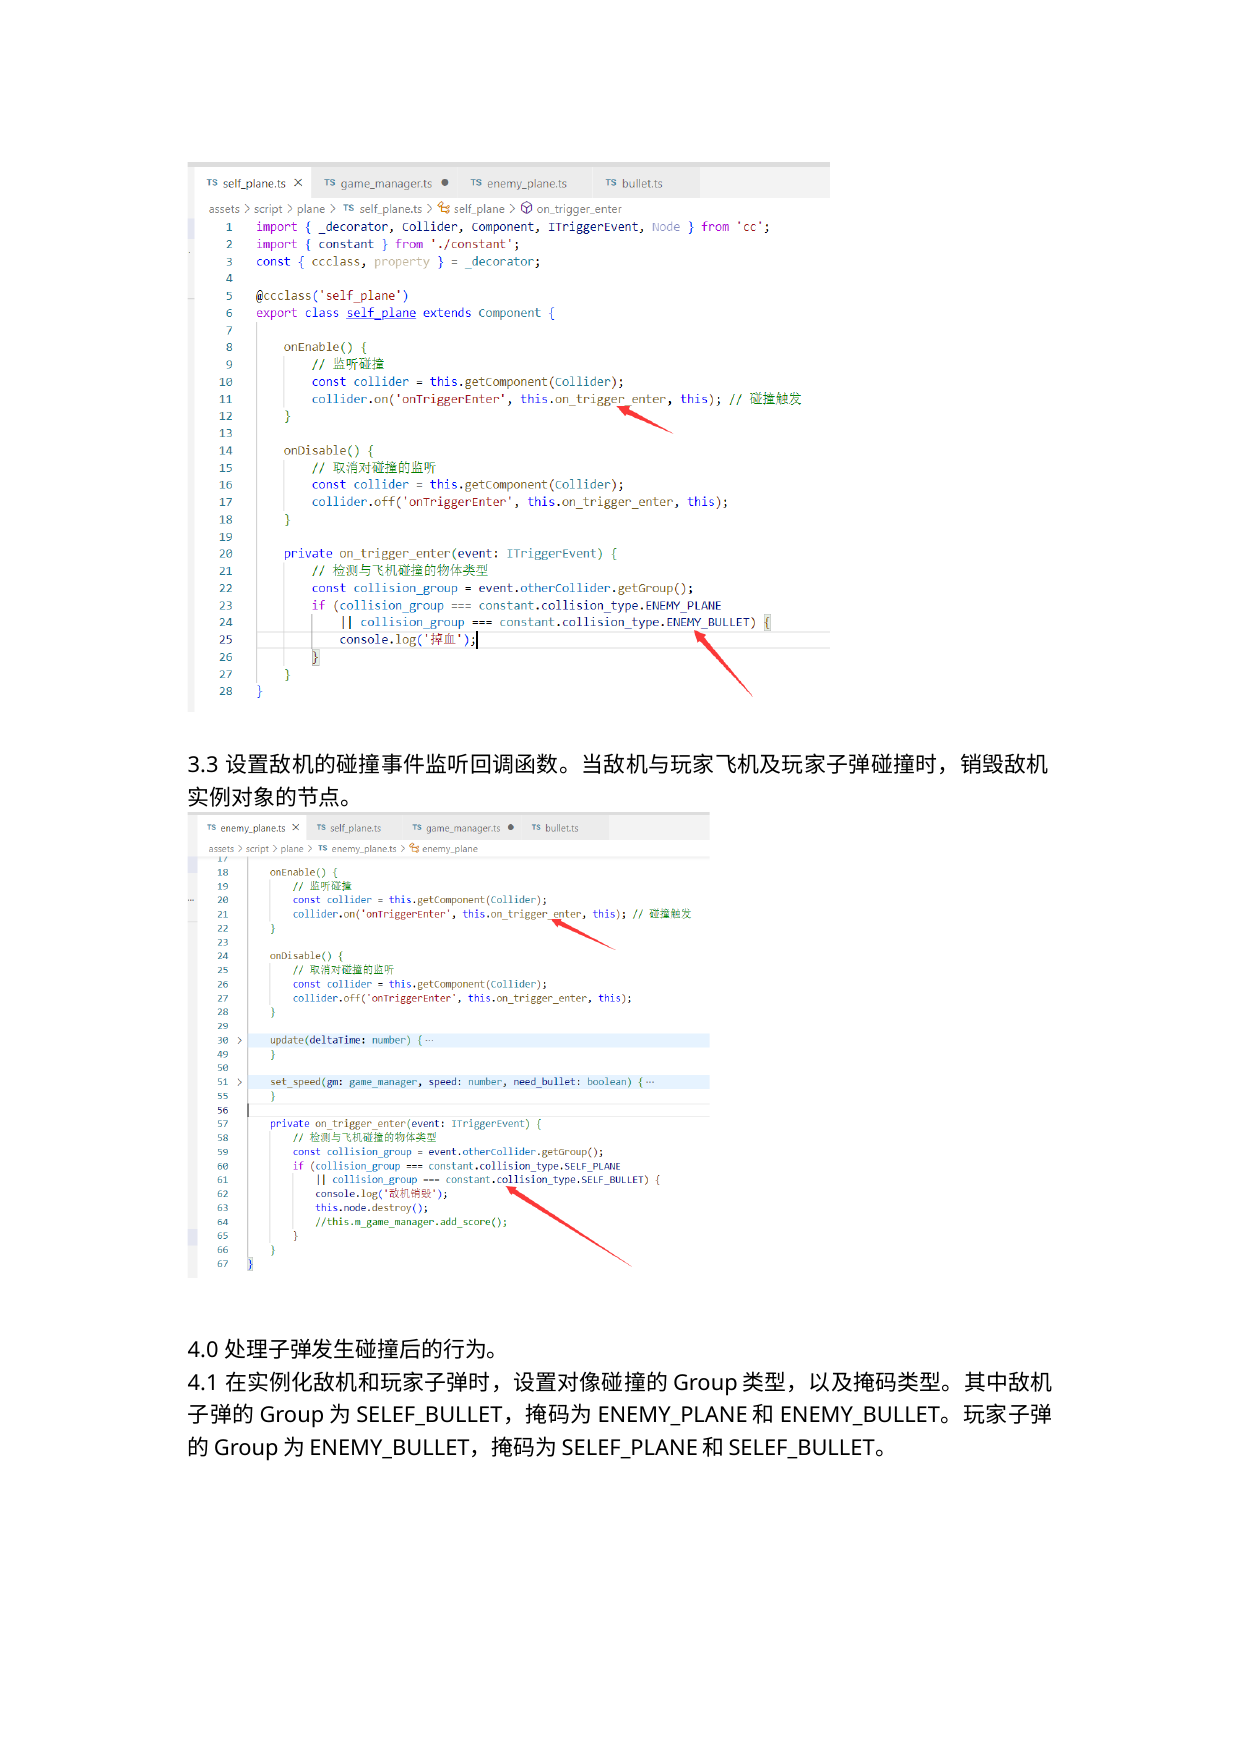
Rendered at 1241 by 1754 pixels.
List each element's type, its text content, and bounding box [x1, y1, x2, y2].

text 3.3 设置敌机的碰撞事件监听回调函数。当敌机与玩家飞机及玩家子弹碰撞时，销毁敌机实例对象的节点。 [187, 747, 1053, 812]
picture [187, 162, 830, 712]
text 4.0 处理子弹发生碰撞后的行为。 [187, 1332, 1053, 1364]
picture [187, 812, 710, 1278]
text 4.1 在实例化敌机和玩家子弹时，设置对像碰撞的Group类型，以及掩码类型。其中敌机子弹的Group为SELEF_BULLET，掩码为ENEMY_PLANE和ENEMY_BULLET。玩家子弹的Group为ENEMY_BULLET，掩码为SELEF_PLANE和SELEF_BULLET。 [187, 1364, 1053, 1462]
